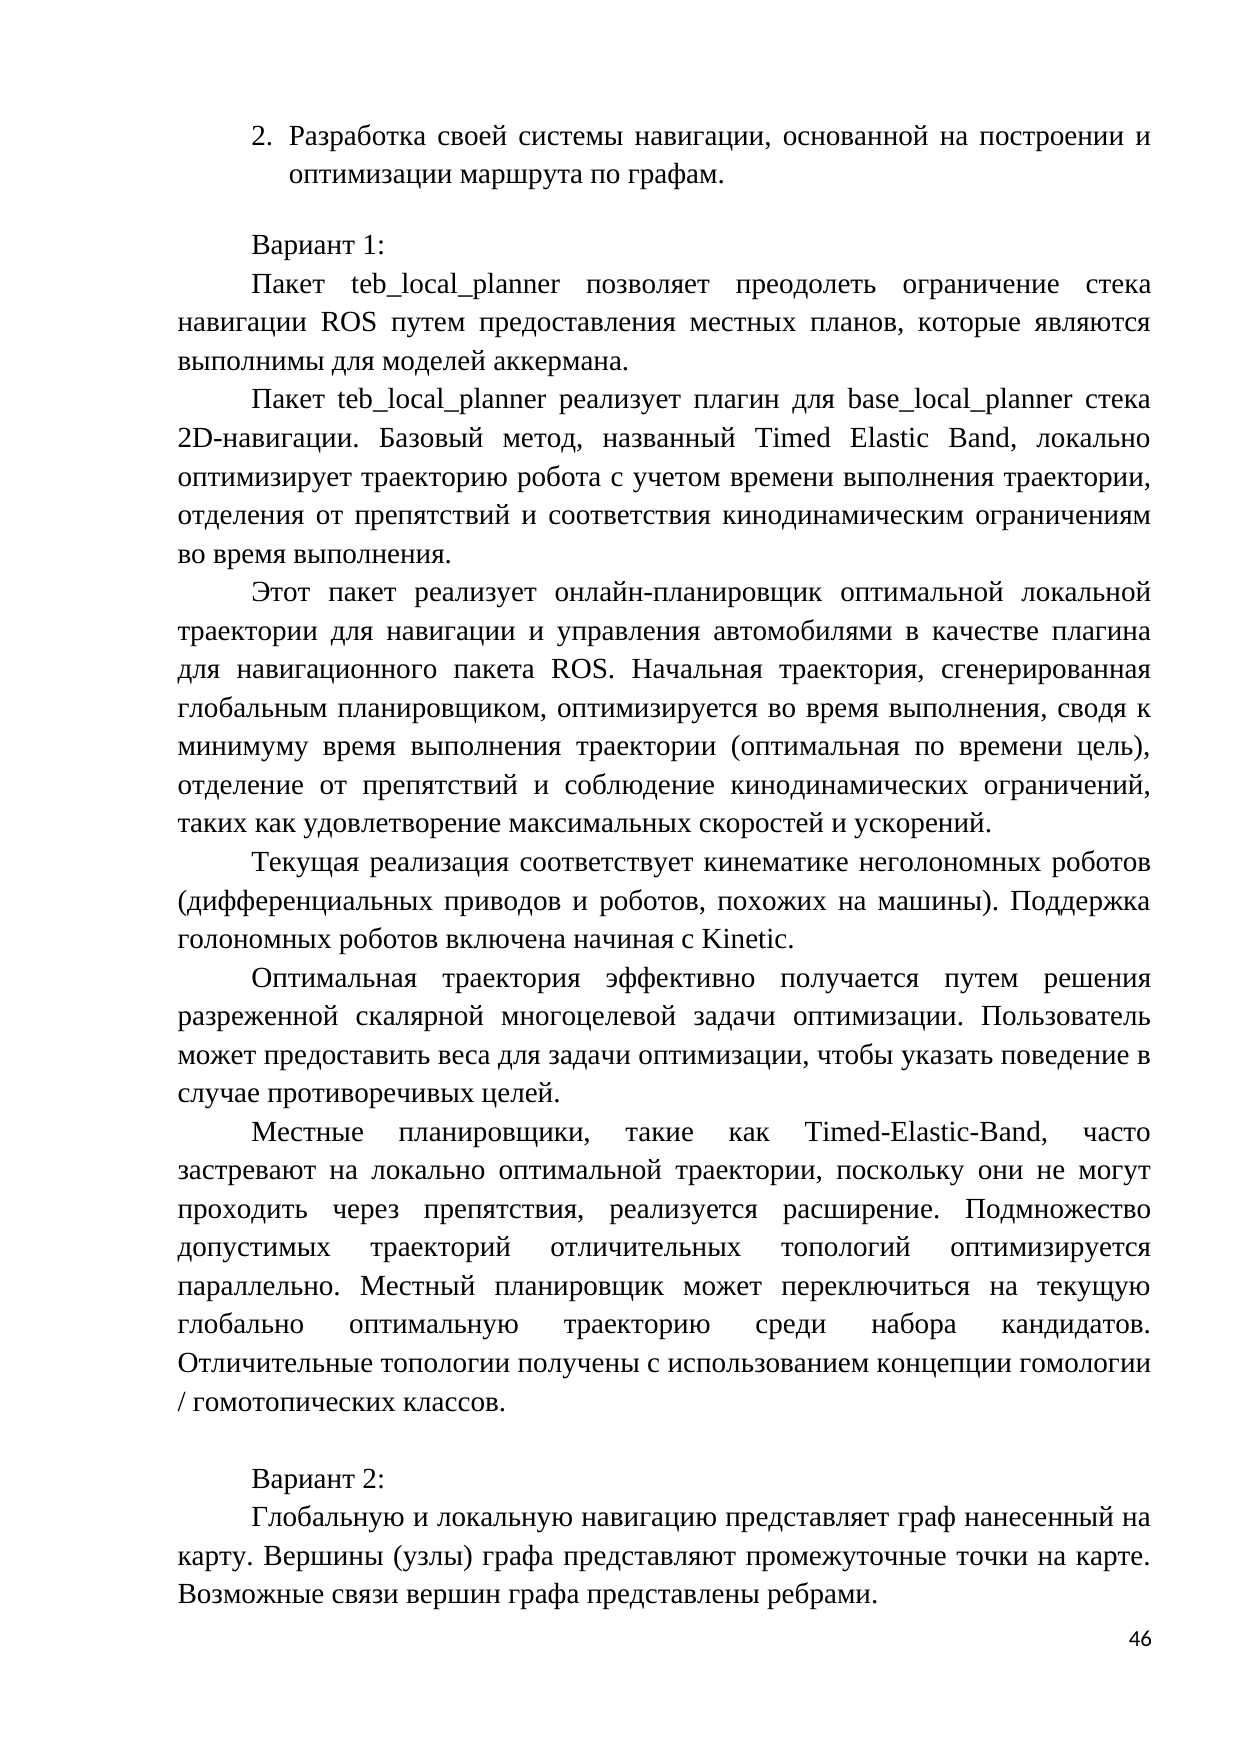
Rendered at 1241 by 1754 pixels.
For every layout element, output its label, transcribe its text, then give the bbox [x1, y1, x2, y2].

text Оптимальная траектория эффективно получается путем решения разреженной скалярной многоцелевой задачи оптимизации. Пользователь может предоставить веса для задачи оптимизации, чтобы указать поведение в случае противоречивых целей. [177, 960, 1152, 1109]
text Вариант 2: [177, 1461, 1152, 1494]
text Глобальную и локальную навигацию представляет граф нанесенный на карту. Вершины (узлы) графа представляют промежуточные точки на карте. Возможные связи вершин графа представлены ребрами. [177, 1499, 1152, 1610]
text Пакет teb_local_planner позволяет преодолеть ограничение стека навигации ROS путем предоставления местных планов, которые являются выполнимы для моделей аккермана. [177, 266, 1152, 377]
text Местные планировщики, такие как Timed-Elastic-Band, часто застревают на локально оптимальной траектории, поскольку они не могут проходить через препятствия, реализуется расширение. Подмножество допустимых траекторий отличительных топологий оптимизируется параллельно. Местный планировщик может переключиться на текущую глобально оптимальную траекторию среди набора кандидатов. Отличительные топологии получены с использованием концепции гомологии / гомотопических классов. [177, 1114, 1152, 1417]
text Текущая реализация соответствует кинематике неголономных роботов (дифференциальных приводов и роботов, похожих на машины). Поддержка голономных роботов включена начиная с Kinetic. [177, 844, 1152, 955]
text Этот пакет реализует онлайн-планировщик оптимальной локальной траектории для навигации и управления автомобилями в качестве плагина для навигационного пакета ROS. Начальная траектория, сгенерированная глобальным планировщиком, оптимизируется во время выполнения, сводя к минимуму время выполнения траектории (оптимальная по времени цель), отделение от препятствий и соблюдение кинодинамических ограничений, таких как удовлетворение максимальных скоростей и ускорений. [177, 574, 1152, 839]
text Вариант 1: [177, 227, 1152, 261]
list Разработка своей системы навигации, основанной на построении и оптимизации маршрута по графам. [251, 118, 1152, 190]
text Пакет teb_local_planner реализует плагин для base_local_planner стека 2D-навигации. Базовый метод, названный Timed Elastic Band, локально оптимизирует траекторию робота с учетом времени выполнения траектории, отделения от препятствий и соответствия кинодинамическим ограничениям во время выполнения. [177, 382, 1152, 569]
